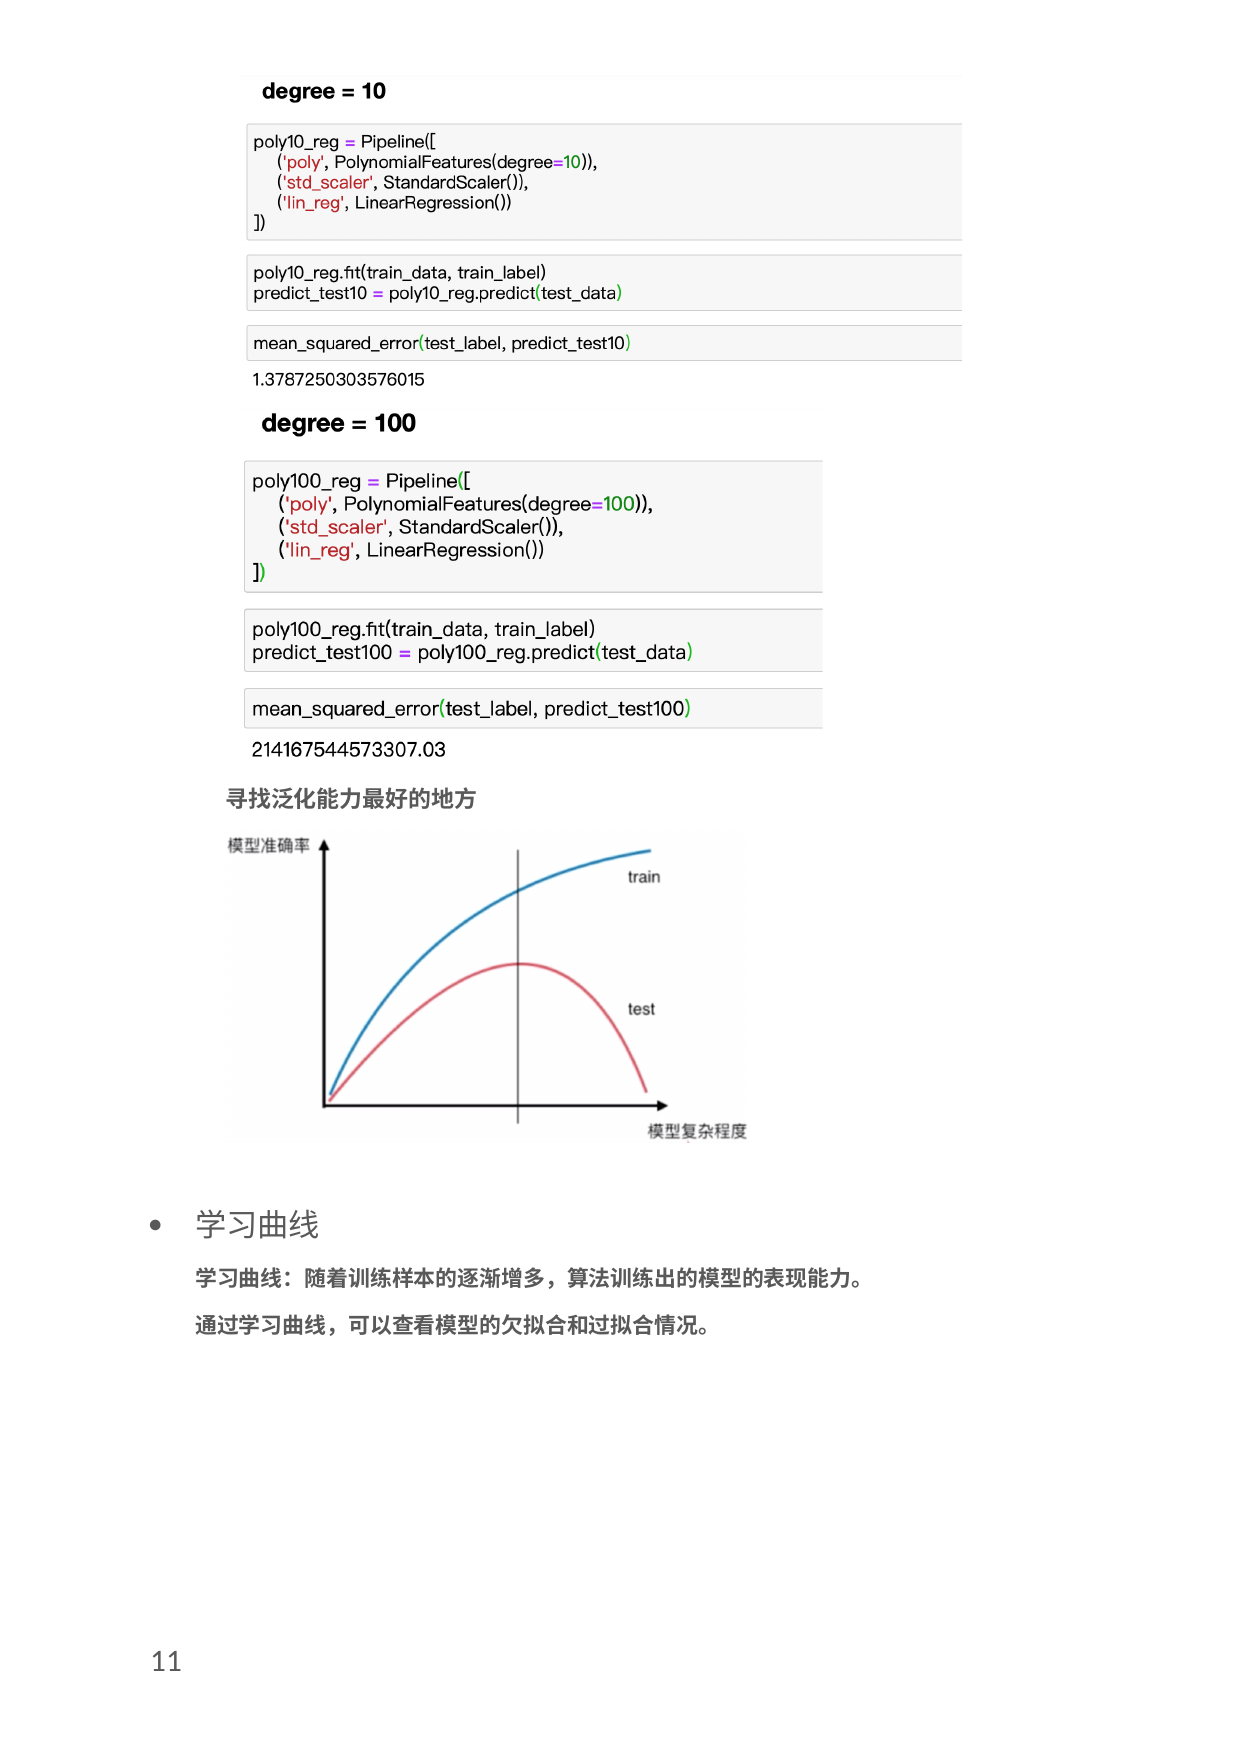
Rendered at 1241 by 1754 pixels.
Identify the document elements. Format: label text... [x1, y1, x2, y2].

picture [225, 829, 748, 1143]
list 学习曲线：随着训练样本的逐渐增多，算法训练出的模型的表现能力。 [195, 1261, 1090, 1293]
list 通过学习曲线，可以查看模型的欠拟合和过拟合情况。 [195, 1308, 1090, 1340]
list 学习曲线 [150, 1200, 1090, 1245]
picture [240, 75, 963, 392]
list 寻找泛化能力最好的地方 [150, 781, 1090, 814]
picture [240, 407, 823, 766]
